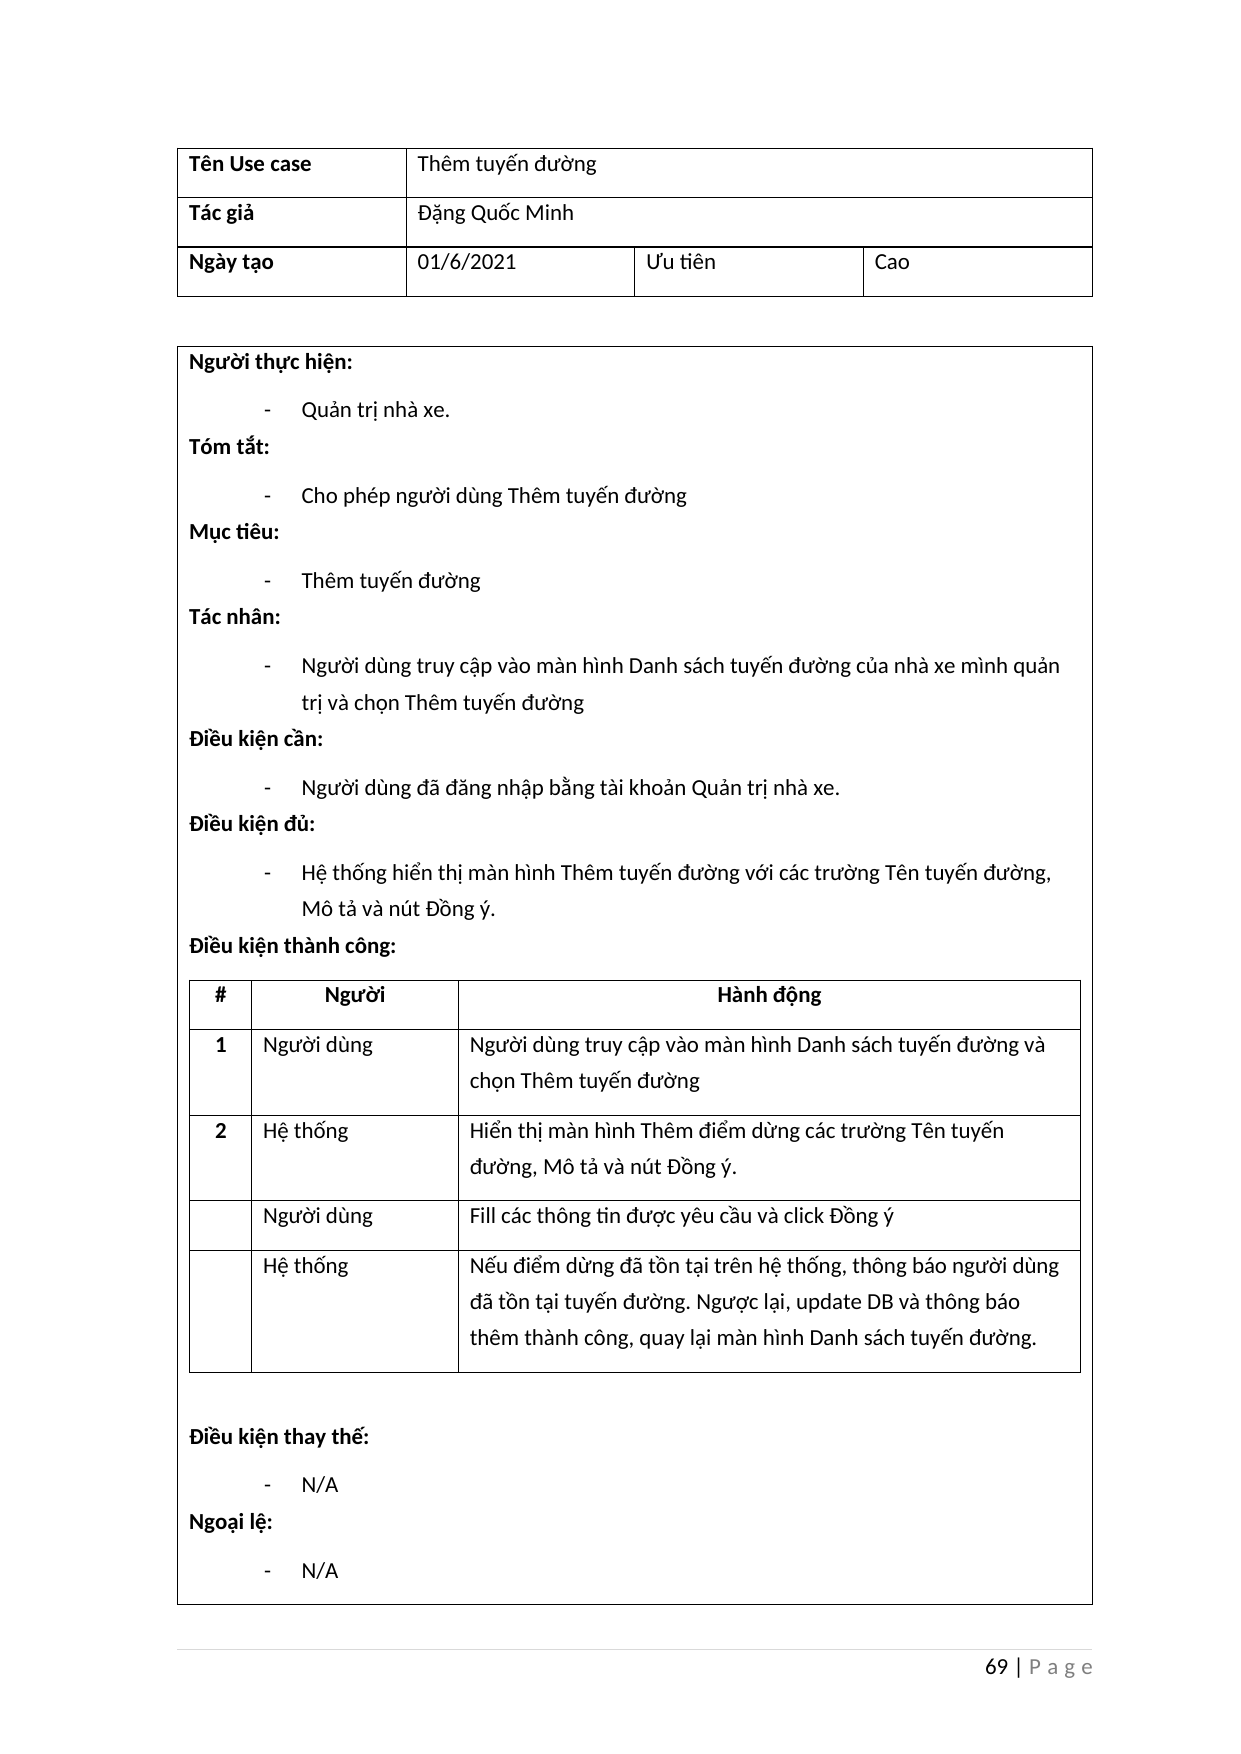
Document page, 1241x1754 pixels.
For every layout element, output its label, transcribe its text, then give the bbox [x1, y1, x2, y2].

table_cell Đặng Quốc Minh [407, 198, 1092, 246]
table_cell Tác giả [178, 198, 406, 246]
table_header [178, 347, 1092, 1604]
table_cell Cao [864, 248, 1092, 296]
table_cell Tên Use case [178, 149, 406, 197]
table_cell 01/6/2021 [407, 248, 634, 296]
table_cell Ngày tạo [178, 248, 406, 296]
table_cell Ưu tiên [635, 248, 863, 296]
table_cell Thêm tuyến đường [407, 149, 1092, 197]
